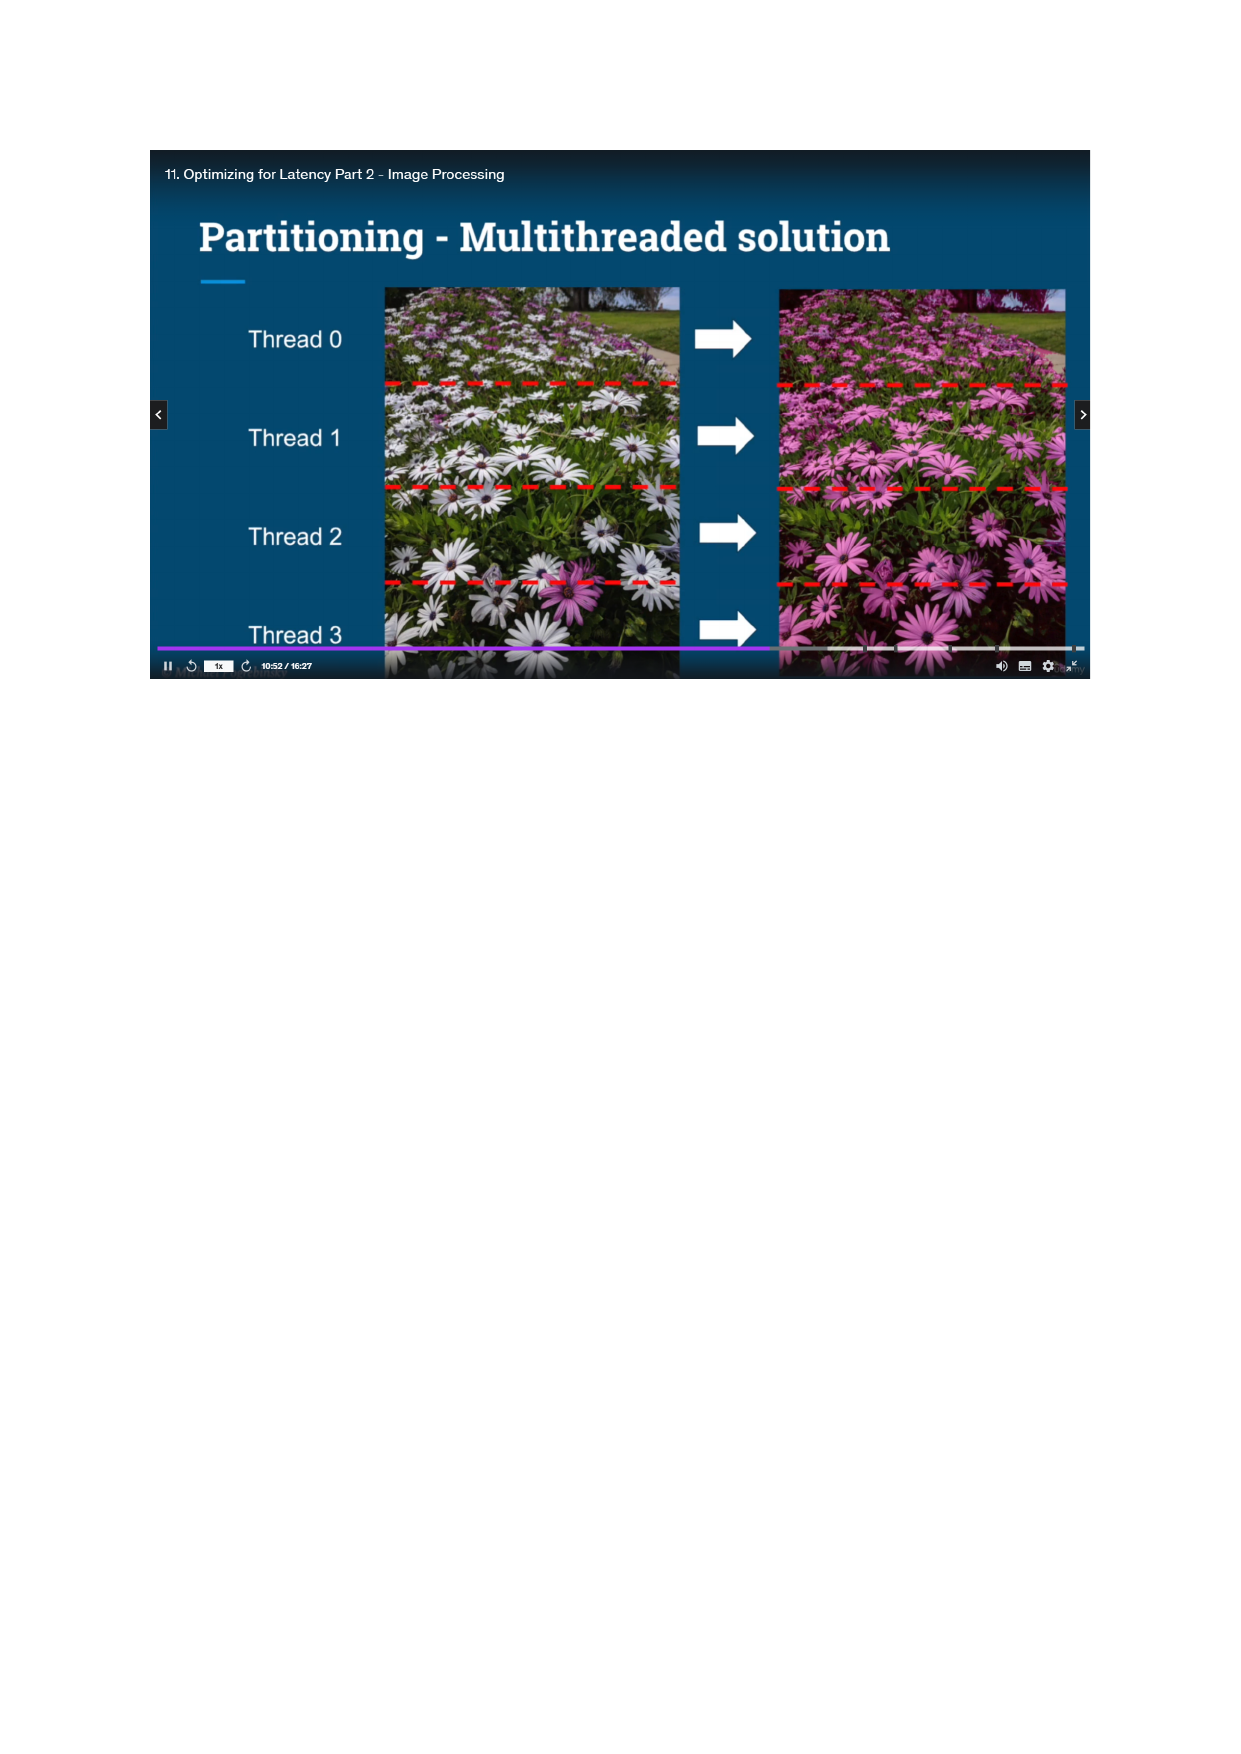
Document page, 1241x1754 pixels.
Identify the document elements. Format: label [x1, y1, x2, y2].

picture [150, 150, 1091, 679]
